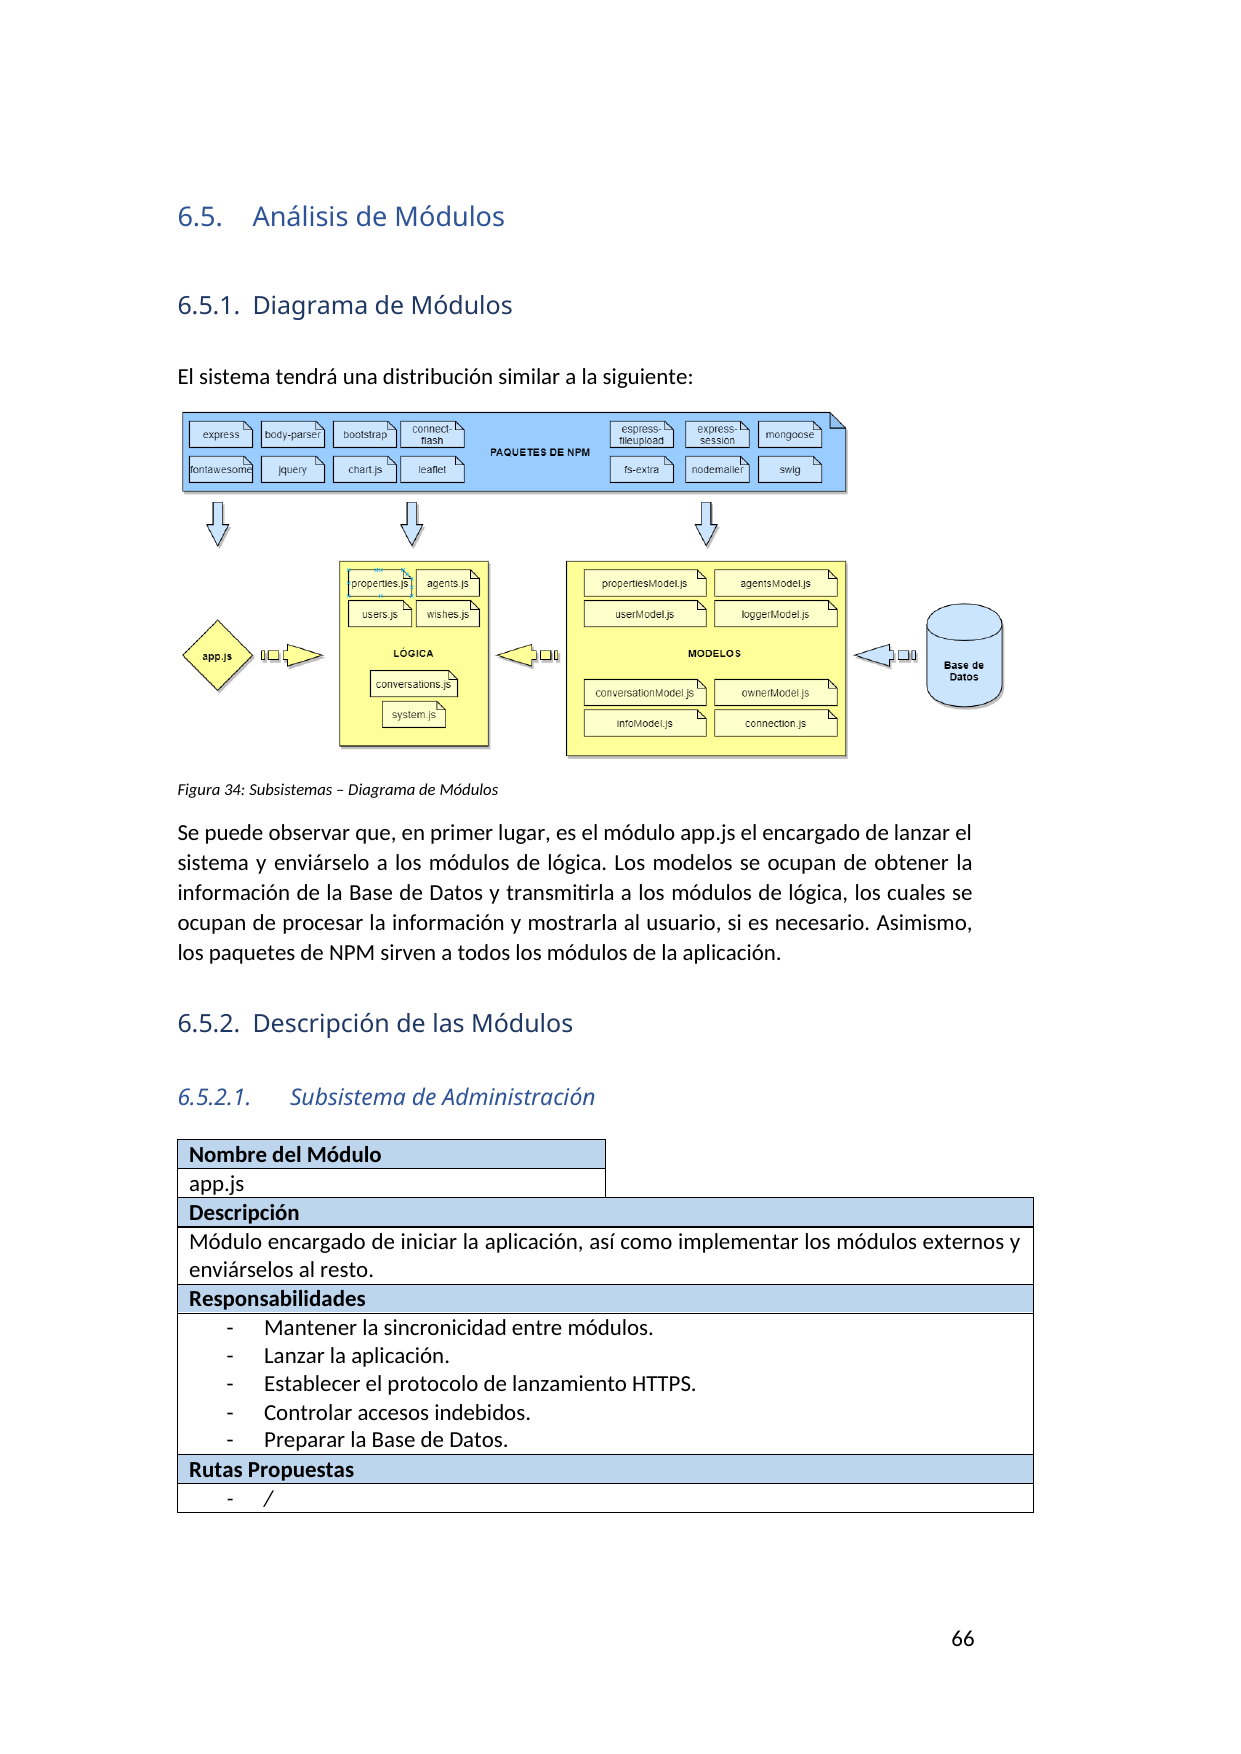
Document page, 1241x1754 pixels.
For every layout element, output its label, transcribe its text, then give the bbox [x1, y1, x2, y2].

subtitle Análisis de Módulos [177, 198, 974, 234]
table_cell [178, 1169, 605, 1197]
text Se puede observar que, en primer lugar, es el módulo app.js el encargado de lanzar el sistema y enviárselo a los módulos de lógica. Los modelos se ocupan de obtener la información de la Base de Datos y transmitirla a los módulos de lógica, los cuales se ocupan de procesar la información y mostrarla al usuario, si es necesario. Asimismo, los paquetes de NPM sirven a todos los módulos de la aplicación. [177, 818, 974, 966]
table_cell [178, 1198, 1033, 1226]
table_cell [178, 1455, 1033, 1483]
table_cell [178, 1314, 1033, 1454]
picture [177, 408, 1013, 761]
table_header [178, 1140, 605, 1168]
subtitle Descripción de las Módulos [177, 1006, 974, 1040]
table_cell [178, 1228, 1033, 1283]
subtitle Subsistema de Administración [177, 1080, 974, 1112]
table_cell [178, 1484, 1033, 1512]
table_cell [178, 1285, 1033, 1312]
text Figura 34: Subsistemas – Diagrama de Módulos [177, 779, 974, 799]
text El sistema tendrá una distribución similar a la siguiente: [177, 362, 974, 390]
subtitle Diagrama de Módulos [177, 287, 974, 322]
